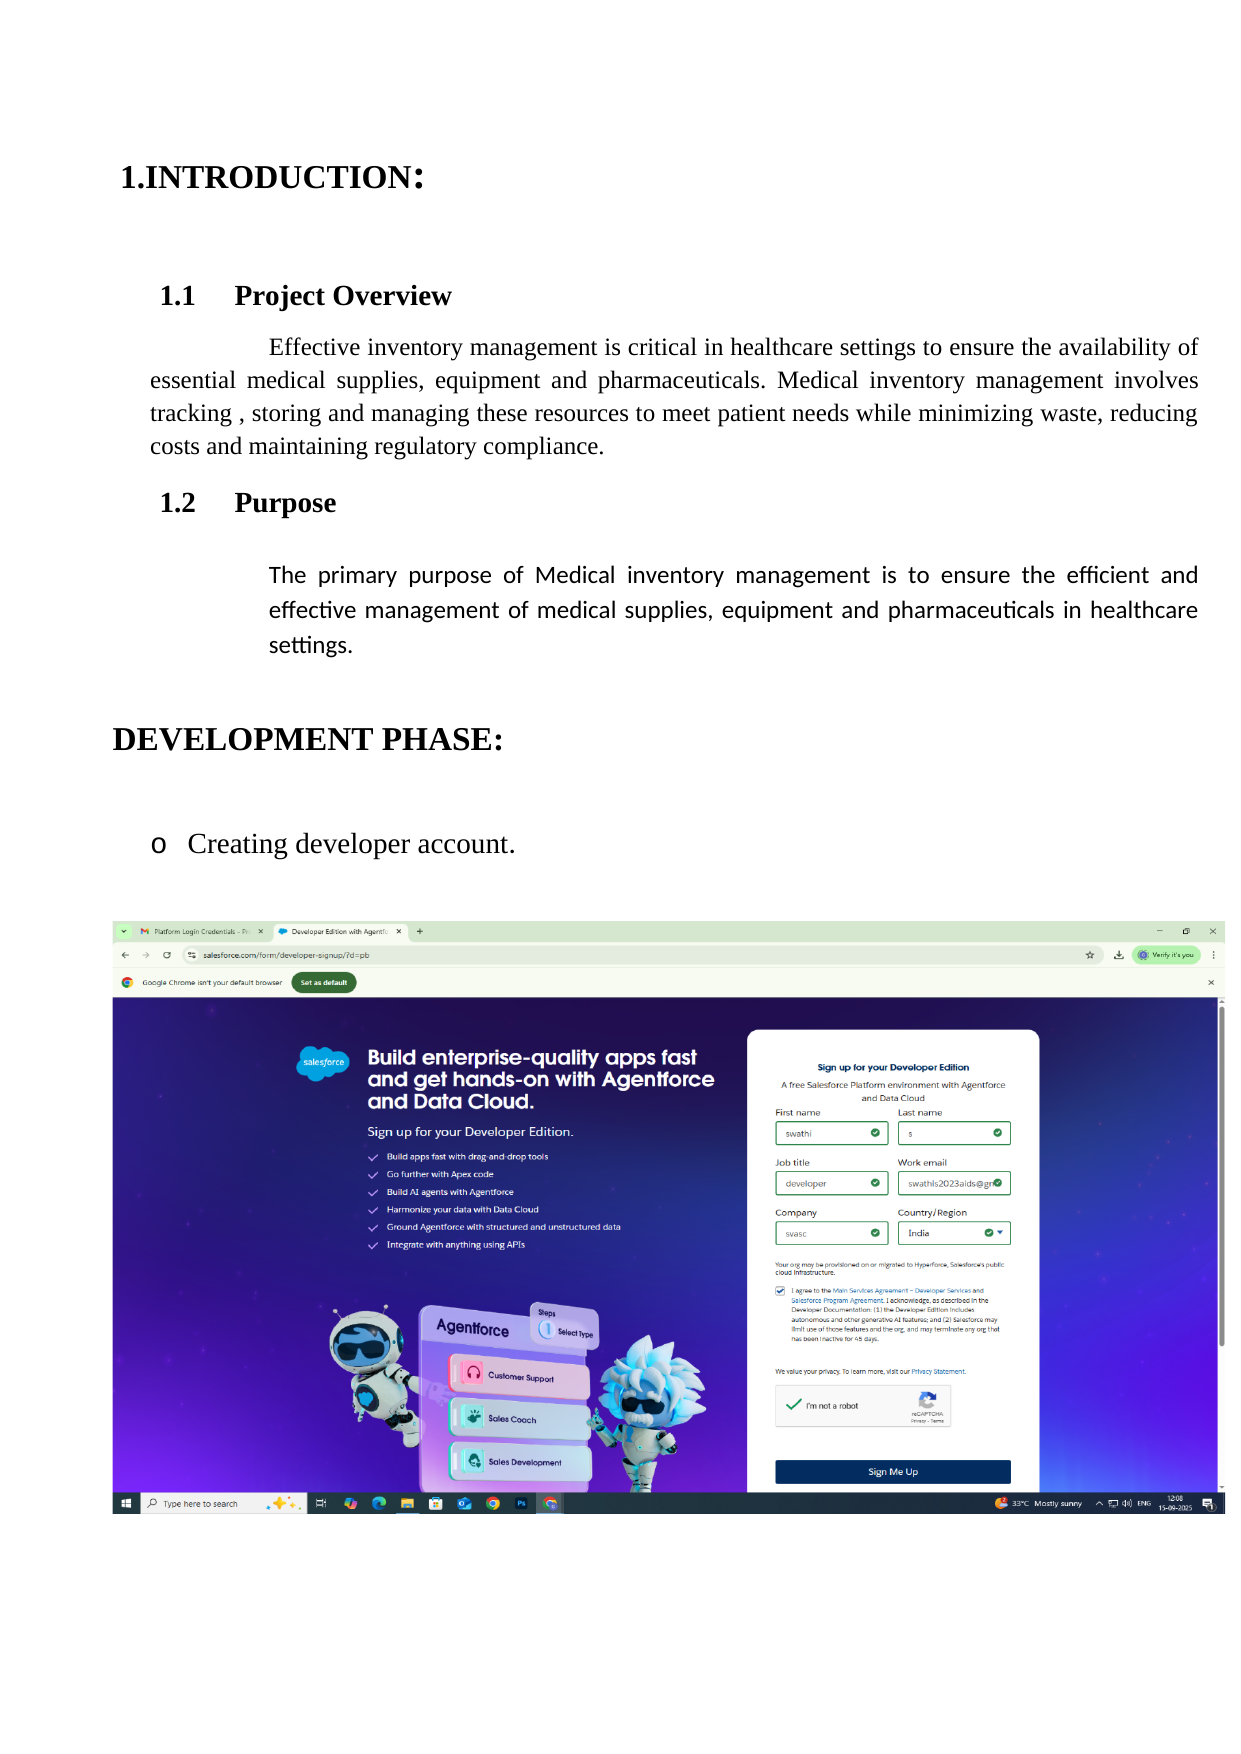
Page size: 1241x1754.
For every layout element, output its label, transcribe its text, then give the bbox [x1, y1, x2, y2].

text DEVELOPMENT PHASE: [112, 719, 1200, 758]
list The primary purpose of Medical inventory management is to ensure the efficient and effective management of medical supplies, equipment and pharmaceuticals in healthcare settings. [269, 559, 1200, 659]
list Project Overview [159, 278, 1200, 311]
list Creating developer account. [150, 825, 1200, 862]
text Effective inventory management is critical in healthcare settings to ensure the availability of essential medical supplies, equipment and pharmaceuticals. Medical inventory management involves tracking , storing and managing these resources to meet patient needs while minimizing waste, reducing costs and maintaining regulatory compliance. [150, 332, 1200, 460]
list Purpose [159, 485, 1200, 519]
text 1.INTRODUCTION: [112, 150, 1200, 198]
picture [112, 921, 1225, 1514]
